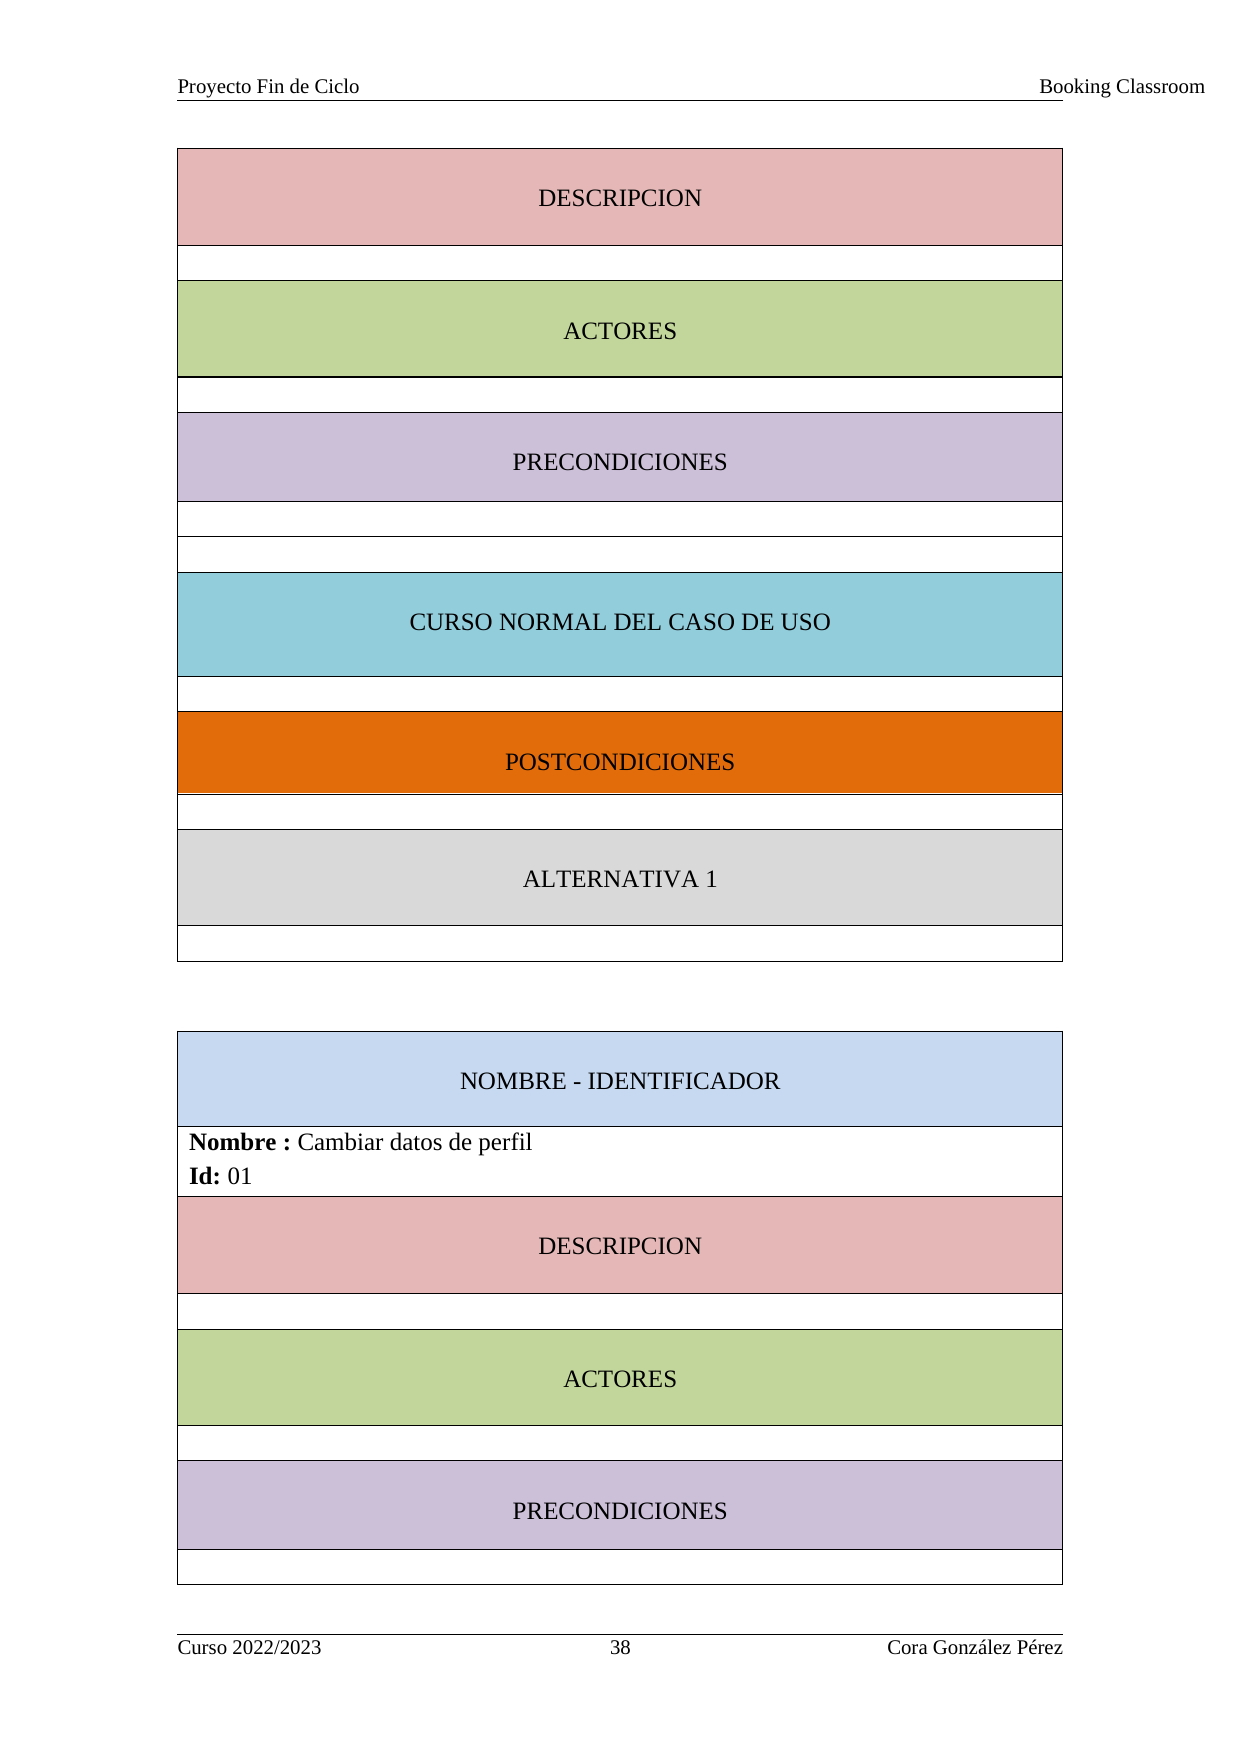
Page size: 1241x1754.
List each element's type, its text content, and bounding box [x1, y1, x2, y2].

table_cell [178, 795, 1062, 829]
table_cell ACTORES [178, 1330, 1062, 1425]
table_cell [178, 677, 1062, 711]
table_header NOMBRE - IDENTIFICADOR [178, 1032, 1062, 1126]
table_cell [178, 1426, 1062, 1460]
table_cell [178, 246, 1062, 280]
table_cell [178, 1550, 1062, 1584]
table_cell [178, 378, 1062, 412]
table_cell CURSO NORMAL DEL CASO DE USO [178, 573, 1062, 676]
table_cell Nombre : Cambiar datos de perfil Id: 01 [178, 1127, 1062, 1196]
table_cell [178, 1294, 1062, 1328]
table_cell PRECONDICIONES [178, 413, 1062, 501]
table_cell ALTERNATIVA 1 [178, 830, 1062, 925]
table_cell [178, 537, 1062, 572]
table_cell ACTORES [178, 281, 1062, 376]
table_cell [178, 502, 1062, 536]
table_cell [178, 926, 1062, 961]
table_cell POSTCONDICIONES [178, 712, 1062, 793]
table_cell DESCRIPCION [178, 1197, 1062, 1293]
table_cell PRECONDICIONES [178, 1461, 1062, 1549]
table_cell DESCRIPCION [178, 149, 1062, 245]
